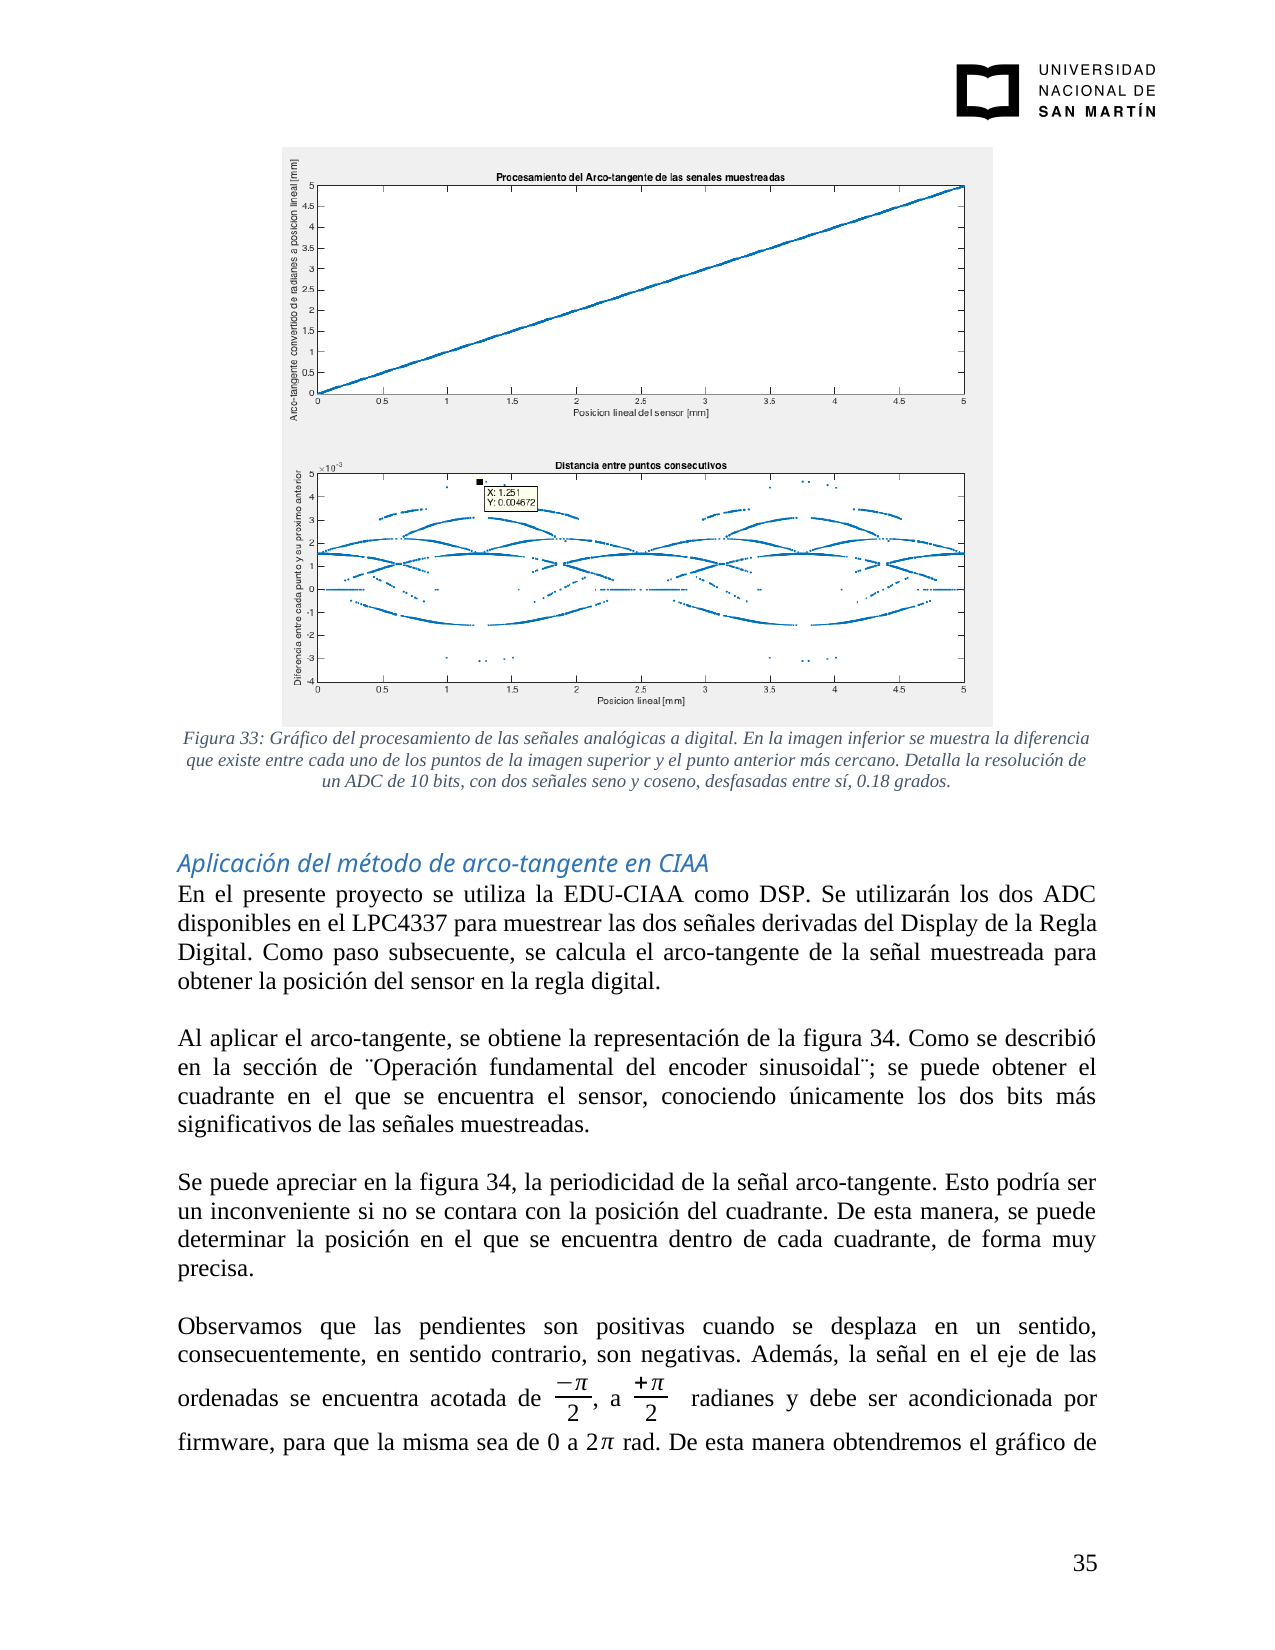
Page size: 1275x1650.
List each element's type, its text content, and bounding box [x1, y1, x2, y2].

picture [945, 55, 1165, 128]
text Al aplicar el arco-tangente, se obtiene la representación de la figura 34. Como se describió en la sección de ¨Operación fundamental del encoder sinusoidal¨; se puede obtener el cuadrante en el que se encuentra el sensor, conociendo únicamente los dos bits más significativos de las señales muestreadas. [177, 1023, 1098, 1138]
text En el presente proyecto se utiliza la EDU-CIAA como DSP. Se utilizarán los dos ADC disponibles en el LPC4337 para muestrear las dos señales derivadas del Display de la Regla Digital. Como paso subsecuente, se calcula el arco-tangente de la señal muestreada para obtener la posición del sensor en la regla digital. [177, 879, 1098, 994]
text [177, 1311, 1098, 1456]
picture [282, 147, 993, 727]
text Se puede apreciar en la figura 34, la periodicidad de la señal arco-tangente. Esto podría ser un inconveniente si no se contara con la posición del cuadrante. De esta manera, se puede determinar la posición en el que se encuentra dentro de cada cuadrante, de forma muy precisa. [177, 1167, 1098, 1282]
subtitle Aplicación del método de arco-tangente en CIAA [177, 845, 1098, 879]
text Figura 33: Gráfico del procesamiento de las señales analógicas a digital. En la imagen inferior se muestra la diferencia que existe entre cada uno de los puntos de la imagen superior y el punto anterior más cercano. Detalla la resolución de un ADC de 10 bits, con dos señales seno y coseno, desfasadas entre sí, 0.18 grados. [177, 727, 1098, 792]
